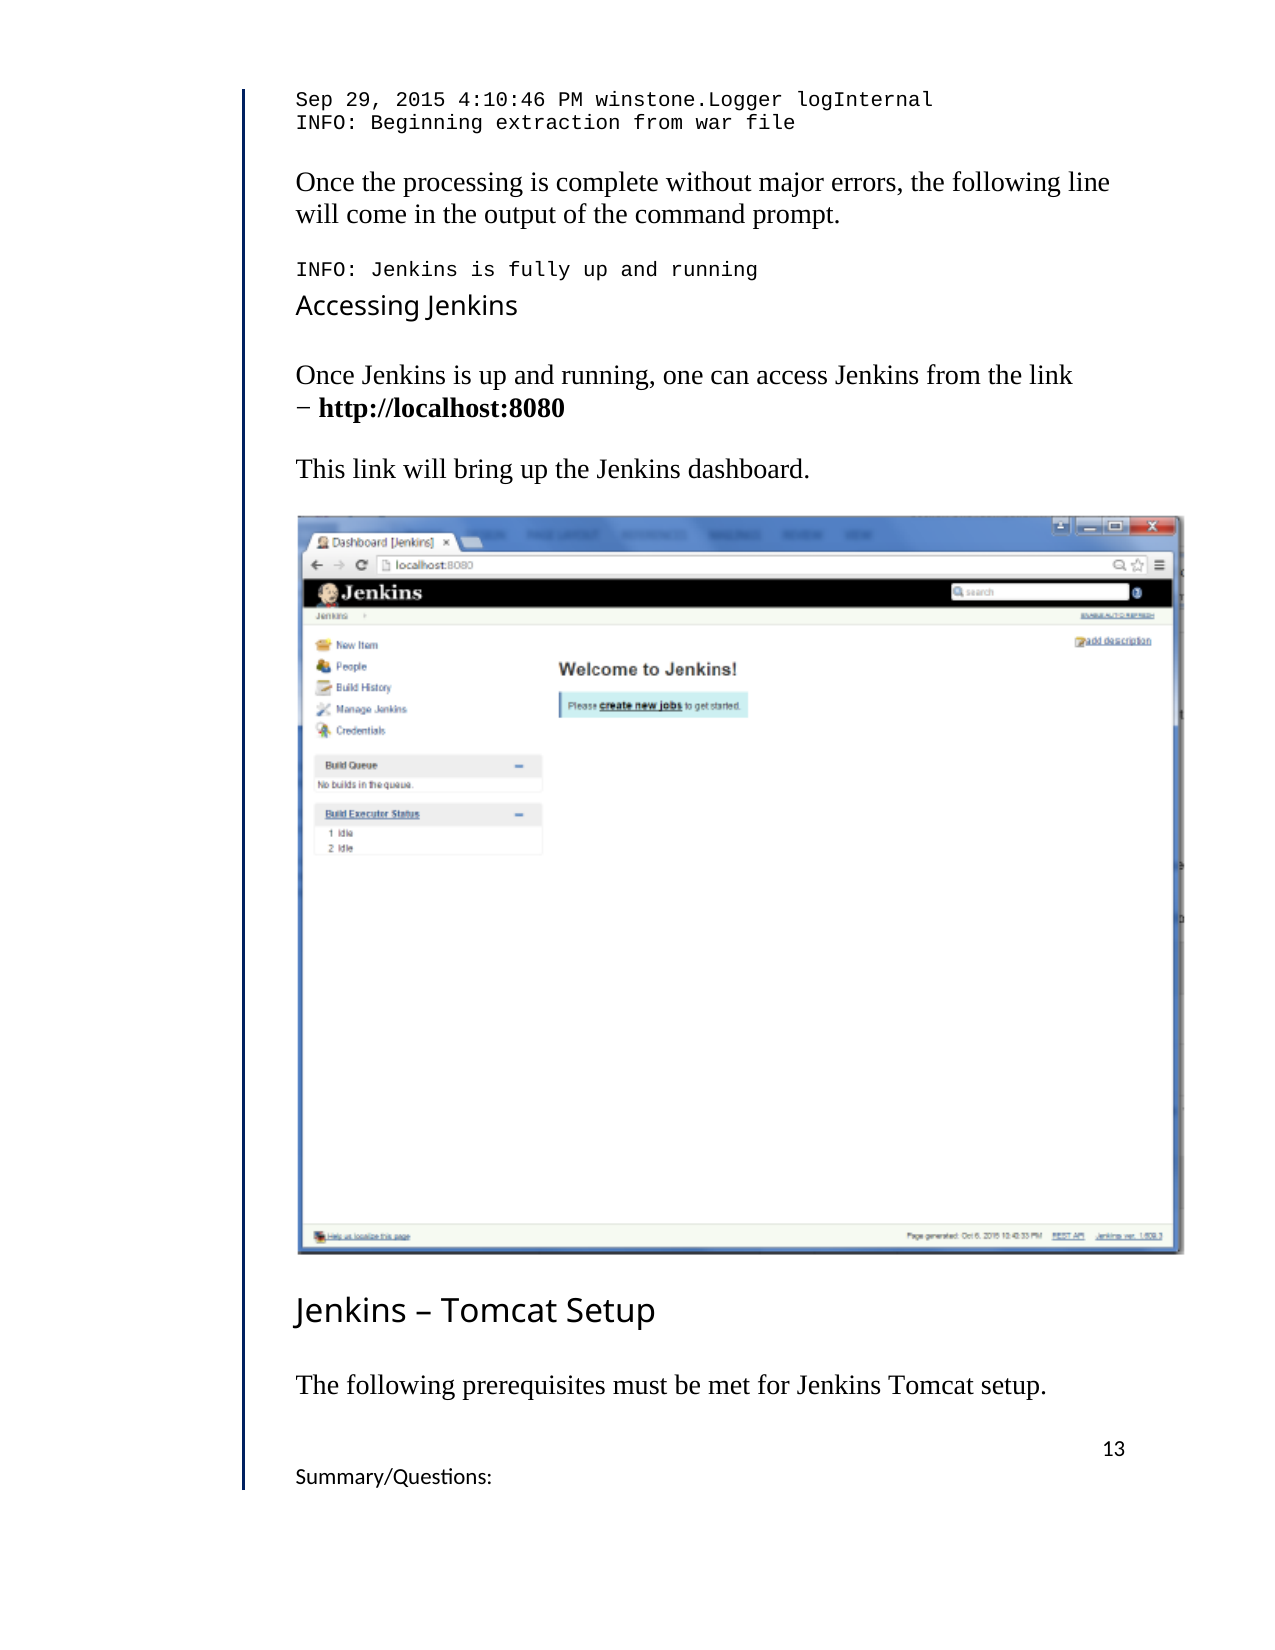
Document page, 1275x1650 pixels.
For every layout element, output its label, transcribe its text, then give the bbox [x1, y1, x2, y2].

picture [295, 513, 1186, 1258]
text The following prerequisites must be met for Jenkins Tomcat setup. [295, 1368, 1125, 1401]
subtitle Accessing Jenkins [295, 287, 1125, 324]
text Once Jenkins is up and running, one can access Jenkins from the link − http://localhost:8080 [295, 358, 1125, 423]
text Sep 29, 2015 4:10:46 PM winstone.Logger logInternal [295, 89, 1125, 112]
text Once the processing is complete without major errors, the following line will come in the output of the command prompt. [295, 165, 1125, 230]
text INFO: Beginning extraction from war file [295, 112, 1125, 136]
subtitle Jenkins – Tomcat Setup [295, 1287, 1125, 1332]
text This link will bring up the Jenkins dashboard. [295, 452, 1125, 485]
text INFO: Jenkins is fully up and running [295, 259, 1125, 283]
